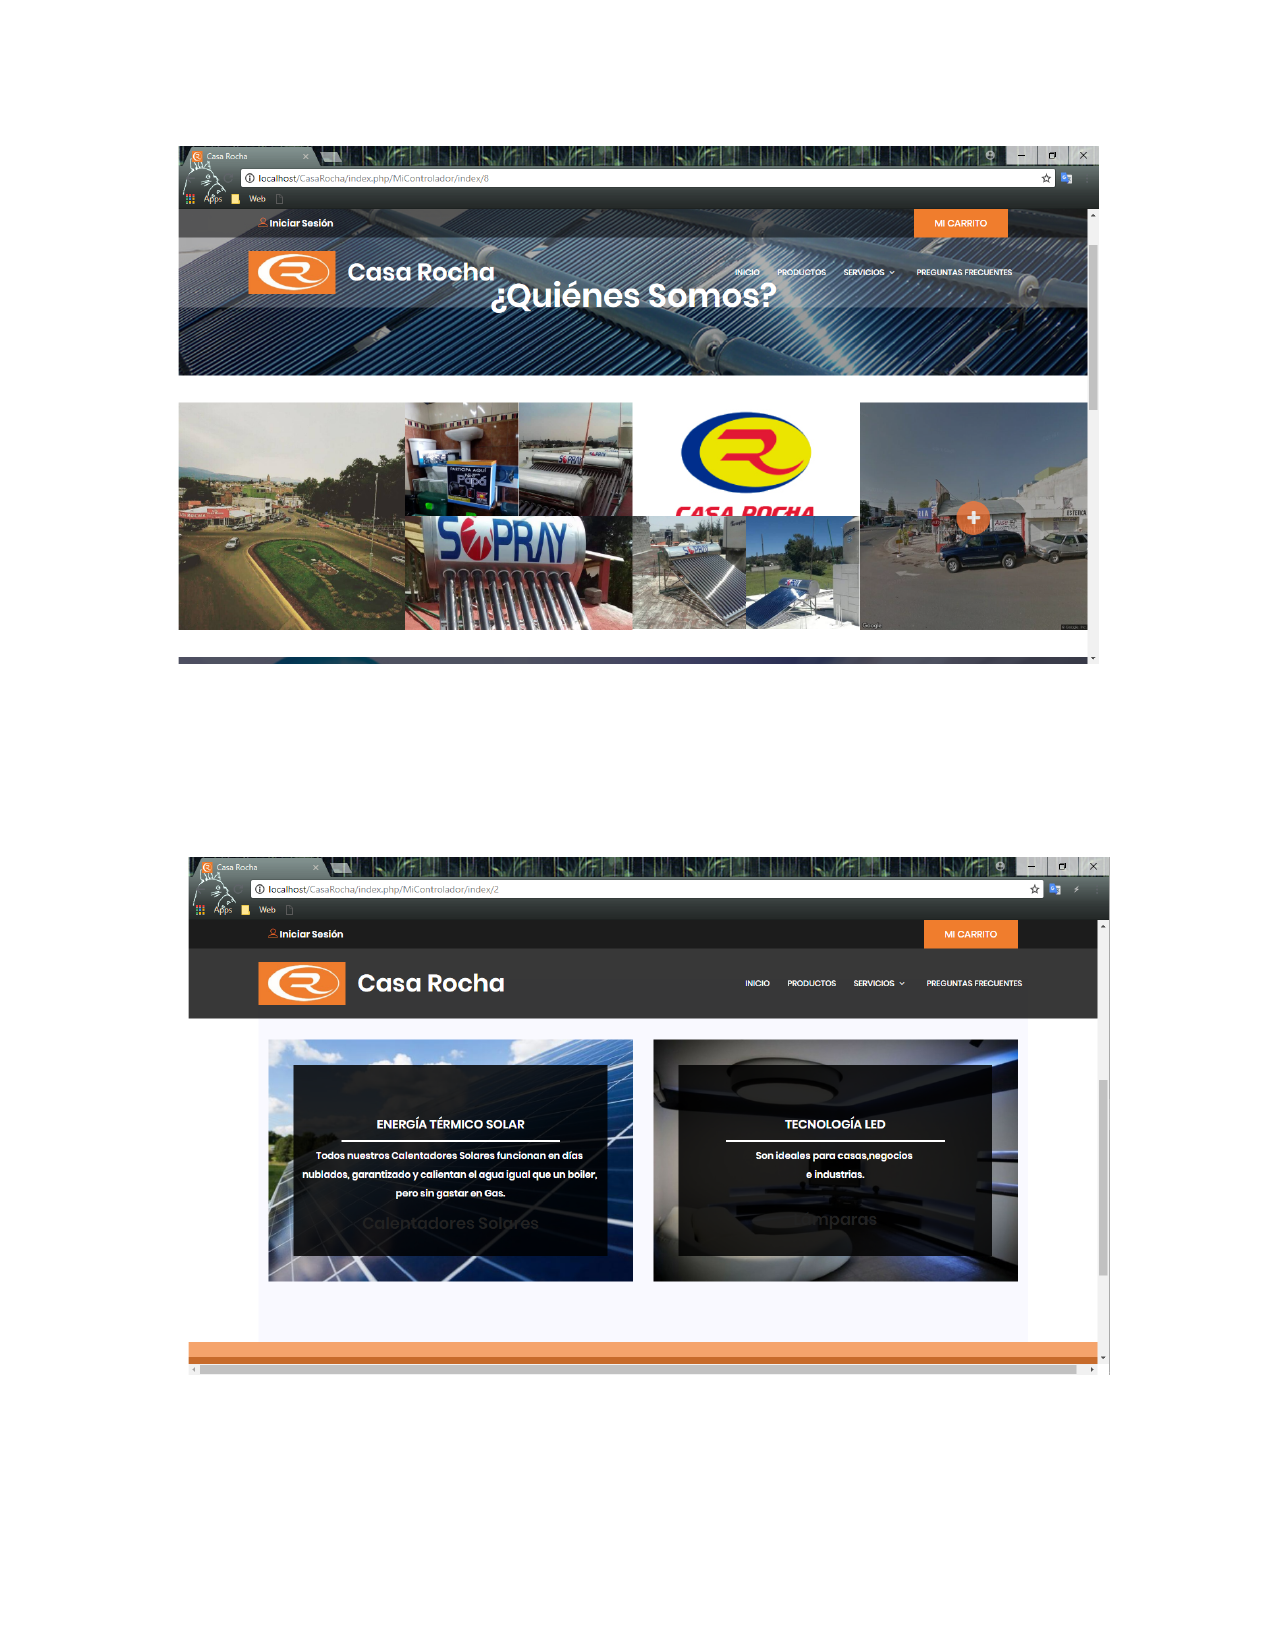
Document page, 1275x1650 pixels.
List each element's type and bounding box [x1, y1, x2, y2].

picture [188, 857, 1110, 1375]
picture [178, 146, 1099, 664]
